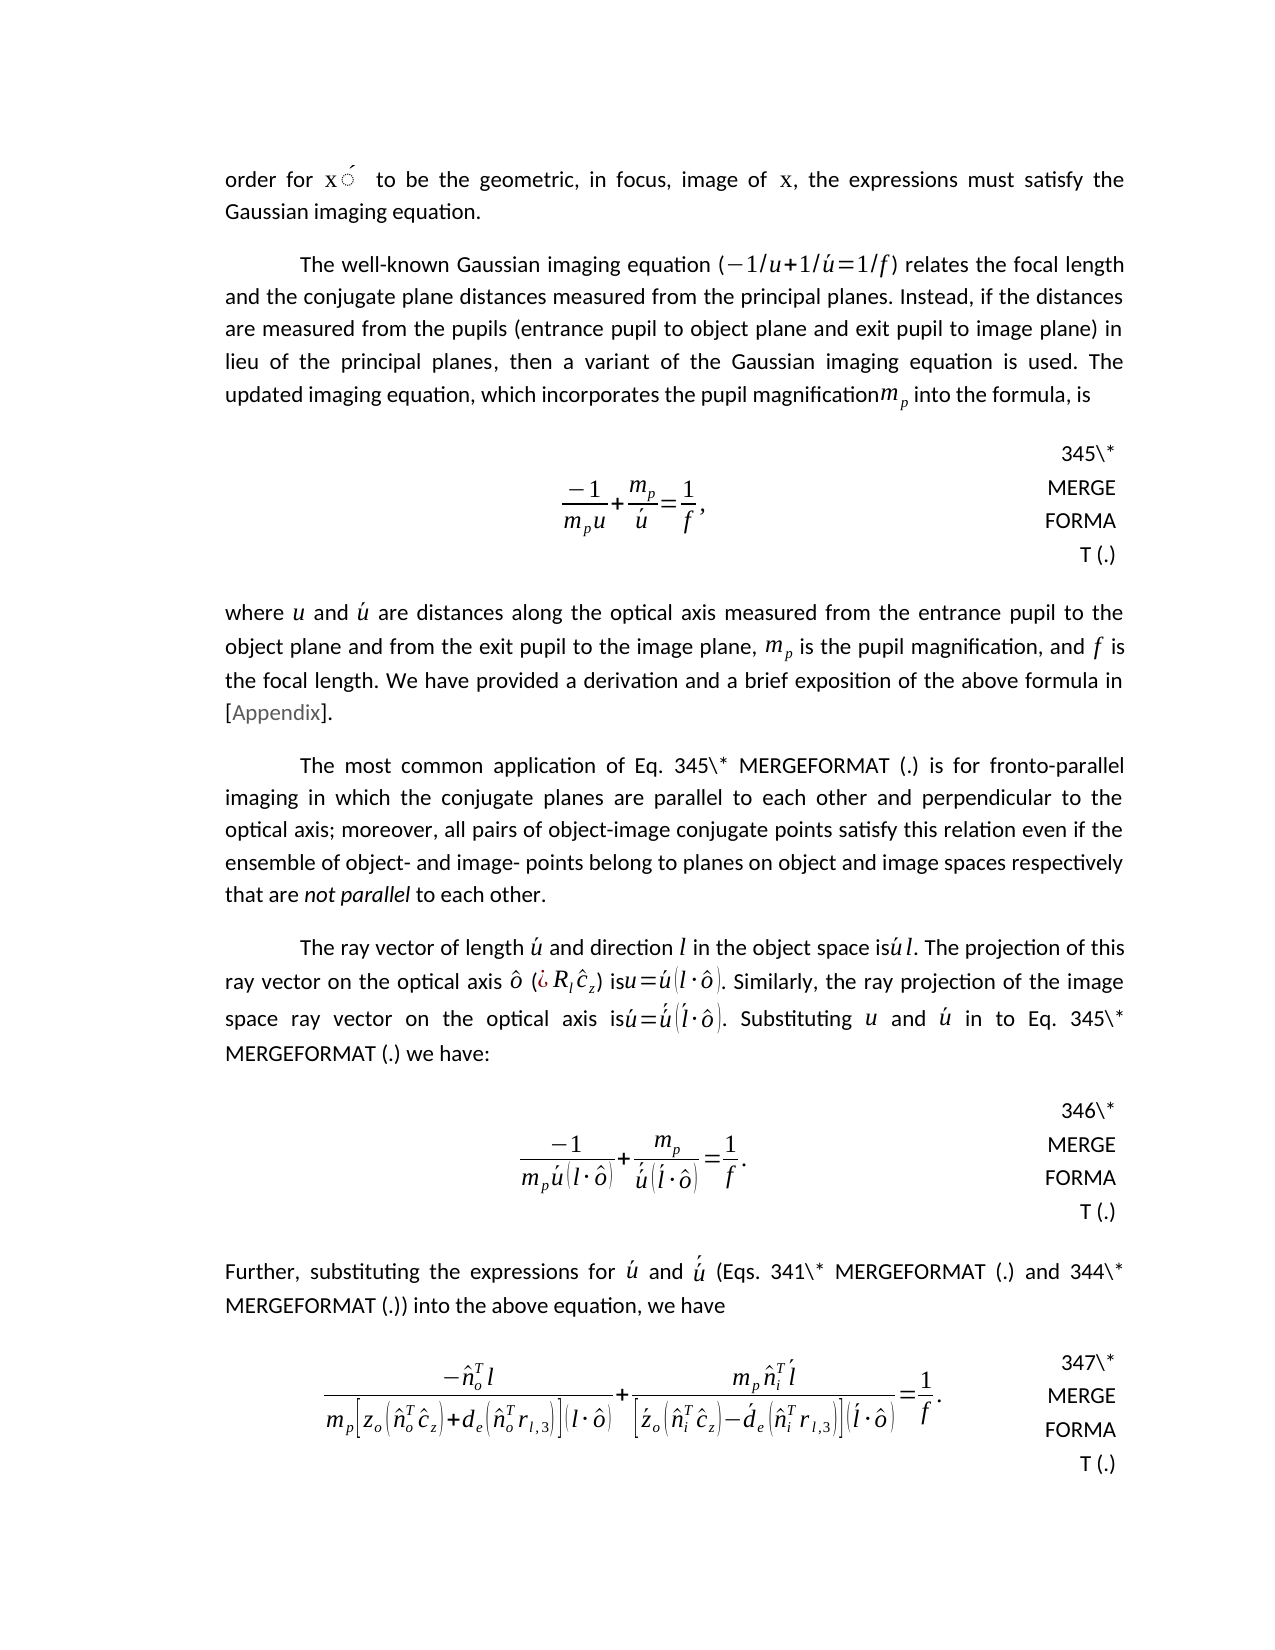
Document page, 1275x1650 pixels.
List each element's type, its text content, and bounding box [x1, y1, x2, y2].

text Further, substituting the expressions for and (Eqs. (3.41) and (3.44)) into the above equation, we have [225, 1255, 1125, 1319]
table_header [1042, 1092, 1116, 1255]
table_header [225, 435, 1042, 598]
text The well-known Gaussian imaging equation () relates the focal length and the conjugate plane distances measured from the principal planes. Instead, if the distances are measured from the pupils (entrance pupil to object plane and exit pupil to image plane) in lieu of the principal planes, then a variant of the Gaussian imaging equation is used. The updated imaging equation, which incorporates the pupil magnification into the formula, is [225, 250, 1125, 410]
table_header [1042, 1344, 1116, 1481]
table_header [225, 1092, 1042, 1255]
text The most common application of Eq. (3.45) is for fronto-parallel imaging in which the conjugate planes are parallel to each other and perpendicular to the optical axis; moreover, all pairs of object-image conjugate points satisfy this relation even if the ensemble of object- and image- points belong to planes on object and image spaces respectively that are not parallel to each other. [225, 751, 1125, 908]
text where and are distances along the optical axis measured from the entrance pupil to the object plane and from the exit pupil to the image plane, is the pupil magnification, and is the focal length. We have provided a derivation and a brief exposition of the above formula in [Appendix]. [225, 598, 1125, 726]
table_header [1042, 435, 1116, 598]
table_header [225, 1344, 1042, 1481]
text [225, 165, 1125, 225]
text The ray vector of length and direction in the object space is. The projection of this ray vector on the optical axis () is. Similarly, the ray projection of the image space ray vector on the optical axis is. Substituting and in to Eq. (3.45) we have: [225, 933, 1125, 1067]
